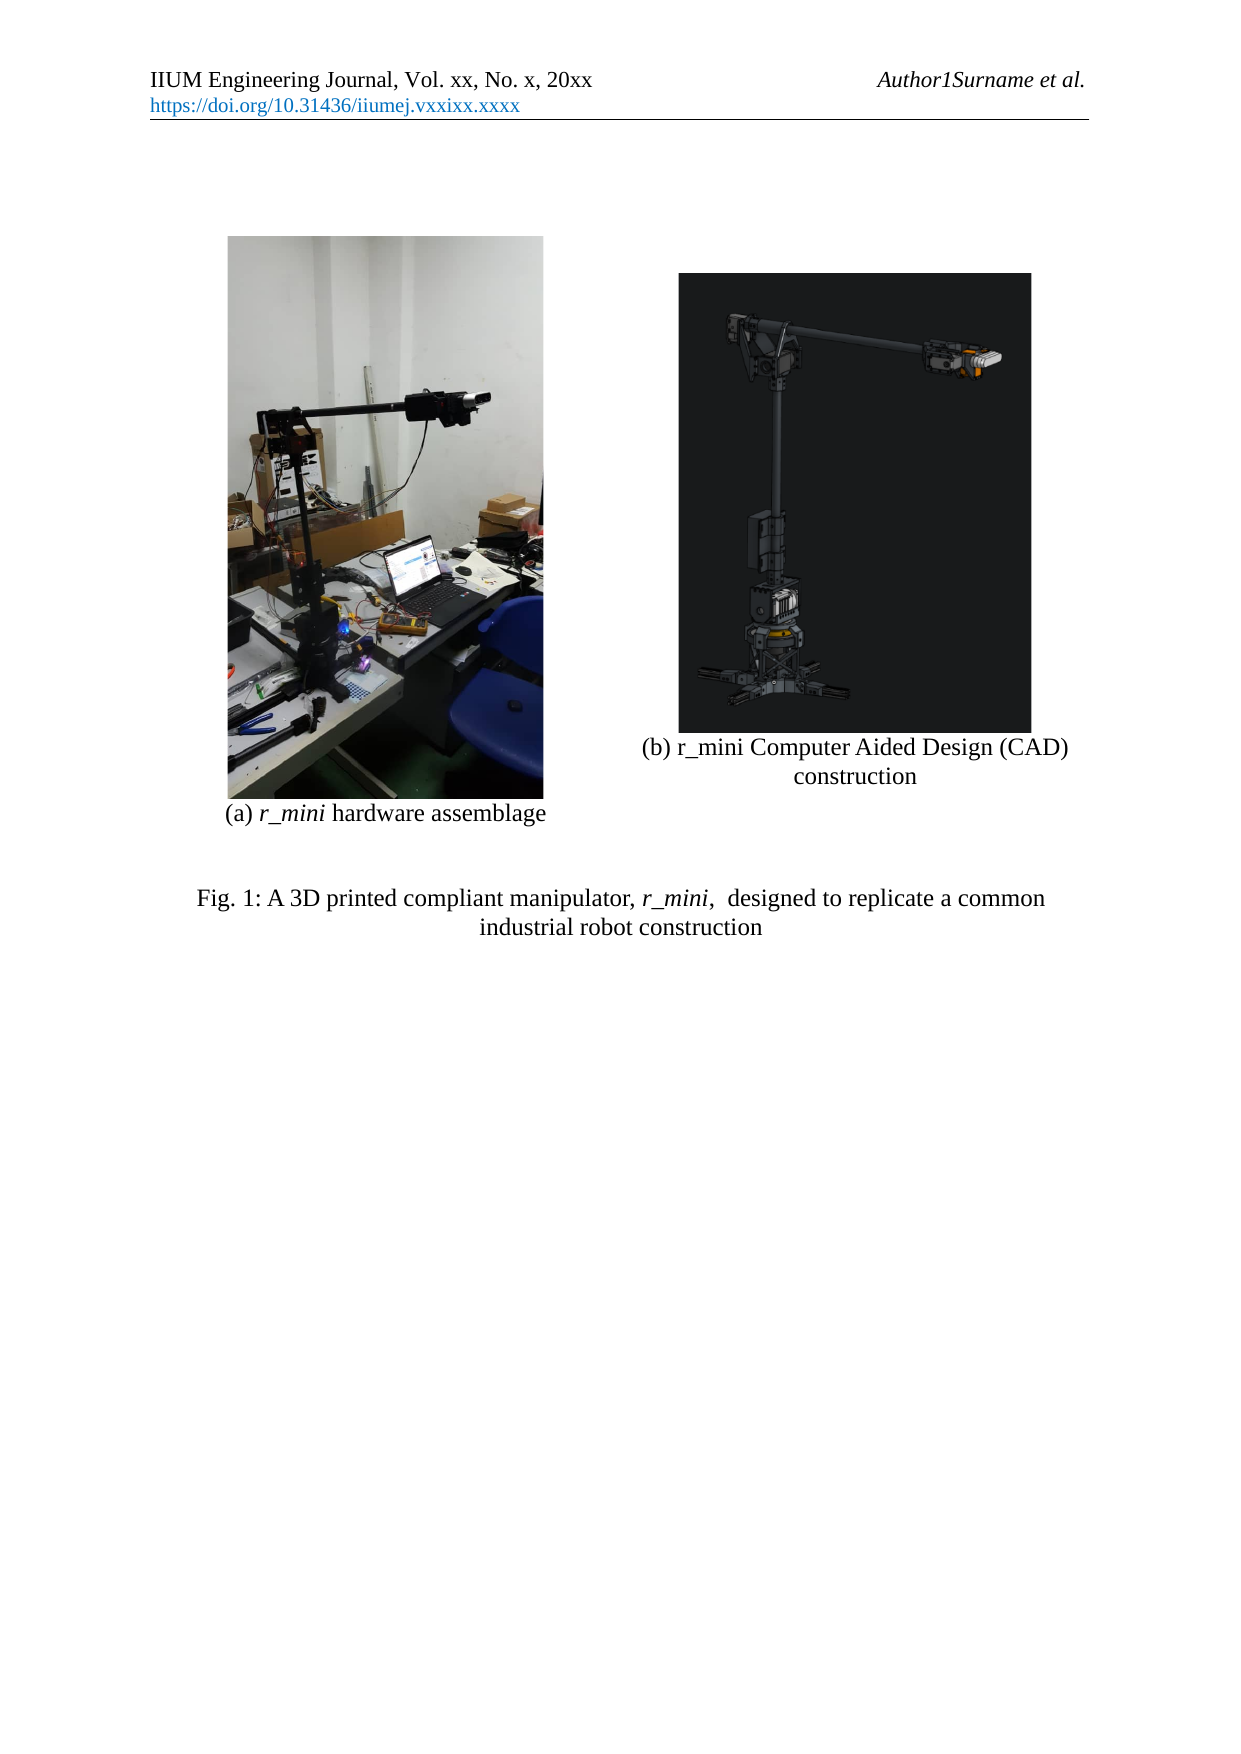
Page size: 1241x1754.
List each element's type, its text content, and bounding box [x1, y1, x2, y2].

picture [227, 236, 544, 799]
table_header (a) r_mini hardware assemblage [151, 180, 620, 883]
table_cell Fig. 1: A 3D printed compliant manipulator, r_mini, designed to replicate a common industrial robot construction [151, 883, 1090, 941]
table_header (b) r_mini Computer Aided Design (CAD) construction [620, 180, 1090, 883]
picture [678, 273, 1032, 733]
